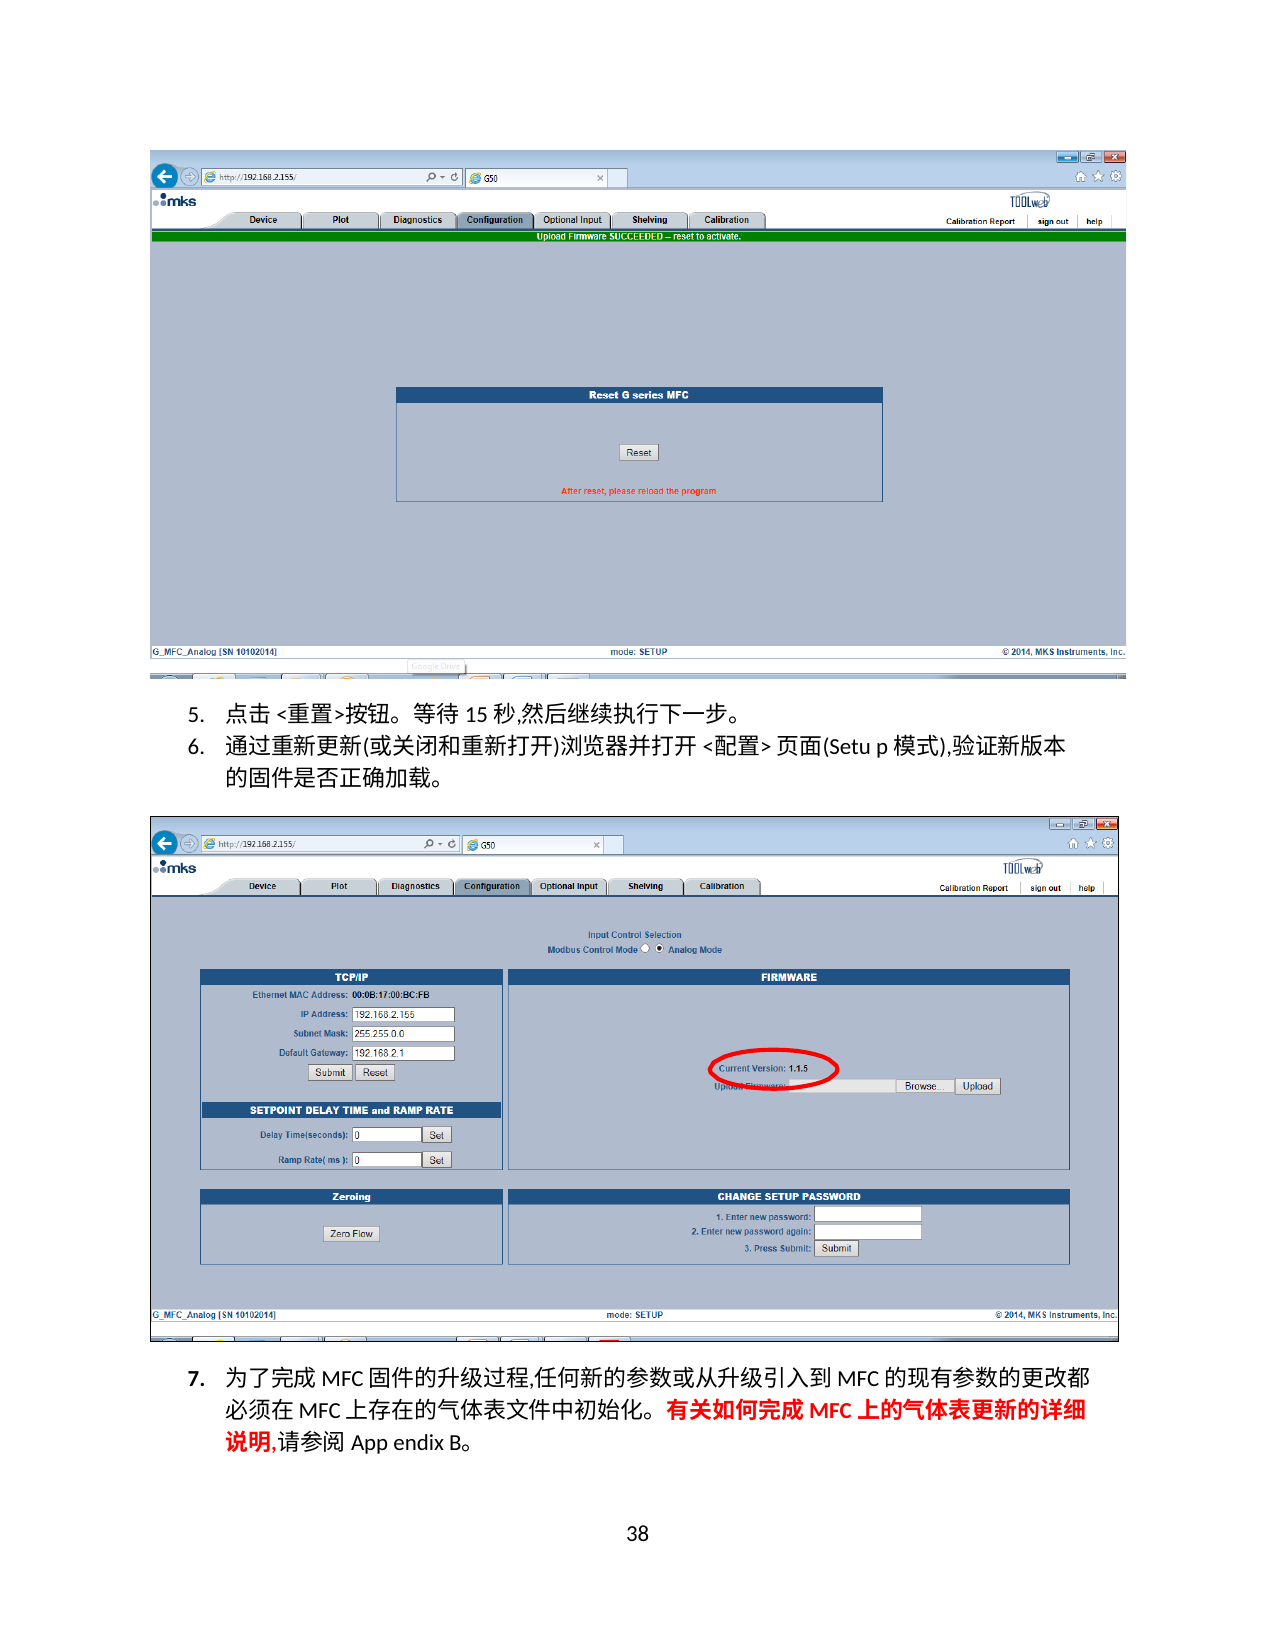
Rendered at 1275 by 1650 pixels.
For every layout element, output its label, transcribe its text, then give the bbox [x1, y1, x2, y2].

list 点击 <重置>按钮。等待 15 秒,然后继续执行下一步。 [187, 700, 1275, 728]
picture [151, 817, 1118, 1341]
picture [150, 150, 1127, 679]
list 为了完成MFC固件的升级过程,任何新的参数或从升级引入到MFC的现有参数的更改都必须在MFC上存在的气体表文件中初始化。有关如何完成 MFC 上的气体表更新的详细说明,请参阅 App endix B。 [187, 1364, 1108, 1456]
list 通过重新更新(或关闭和重新打开)浏览器并打开 <配置> 页面(Setu p 模式),验证新版本的固件是否正确加载。 [187, 732, 1084, 792]
picture [158, 838, 171, 849]
